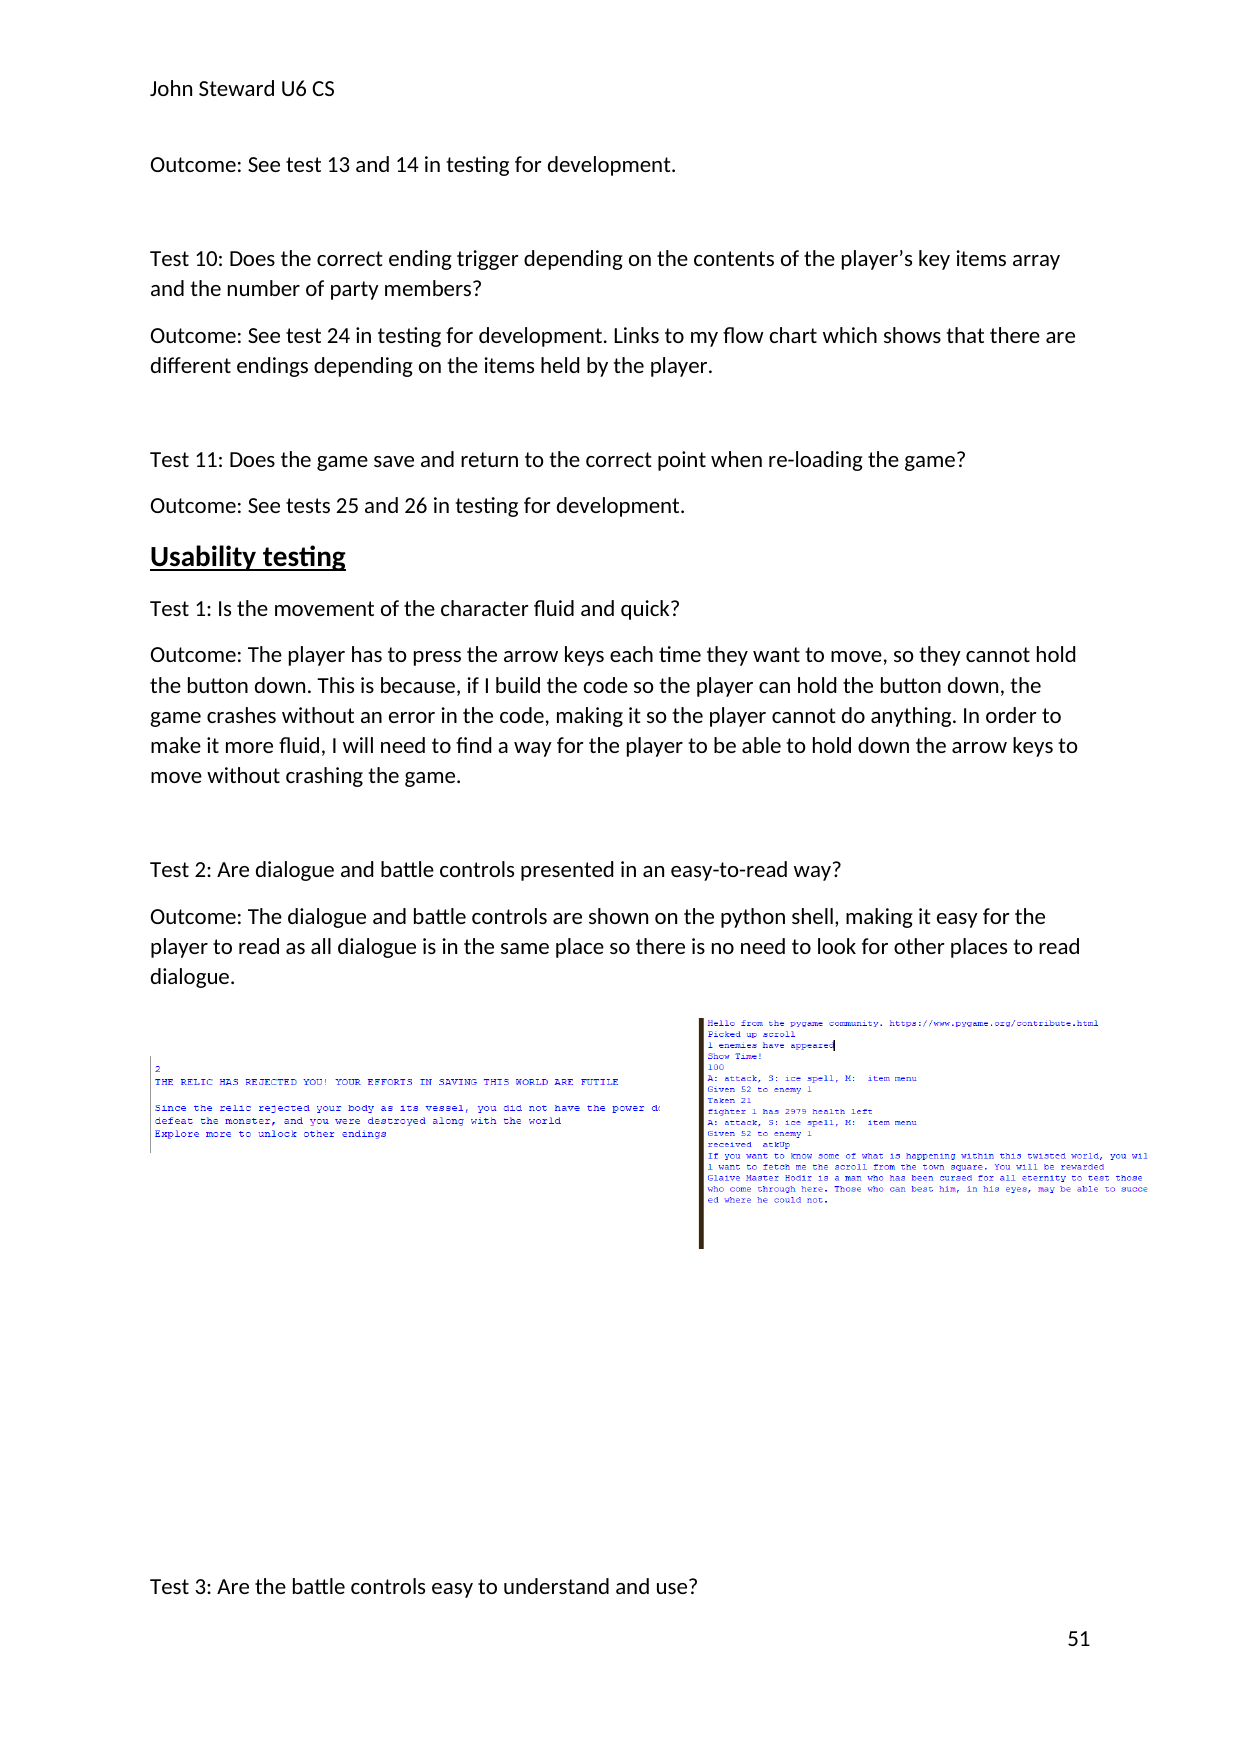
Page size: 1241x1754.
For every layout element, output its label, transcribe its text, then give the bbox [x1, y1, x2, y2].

text Outcome: The player has to press the arrow keys each time they want to move, so they cannot hold the button down. This is because, if I build the code so the player can hold the button down, the game crashes without an error in the code, making it so the player cannot do anything. In order to make it more fluid, I will need to find a way for the player to be able to hold down the arrow keys to move without crashing the game. [150, 641, 1090, 789]
picture [698, 1018, 1148, 1249]
text Test 2: Are dialogue and battle controls presented in an easy-to-read way? [150, 855, 1090, 883]
text Outcome: The dialogue and battle controls are shown on the python shell, making it easy for the player to read as all dialogue is in the same place so there is no need to look for other places to read dialogue. [150, 902, 1090, 990]
text Usability testing [150, 538, 1090, 574]
text Test 10: Does the correct ending trigger depending on the contents of the player’s key items array and the number of party members? [150, 244, 1090, 302]
text Test 1: Is the movement of the character fluid and quick? [150, 594, 1090, 622]
text Outcome: See test 24 in testing for development. Links to my flow chart which shows that there are different endings depending on the items held by the player. [150, 321, 1090, 379]
text Outcome: See tests 25 and 26 in testing for development. [150, 492, 1090, 520]
text Outcome: See test 13 and 14 in testing for development. [150, 150, 1090, 178]
text Test 11: Does the game save and return to the correct point when re-loading the game? [150, 445, 1090, 473]
text Test 3: Are the battle controls easy to understand and use? [150, 1572, 1090, 1600]
picture [150, 1056, 660, 1153]
